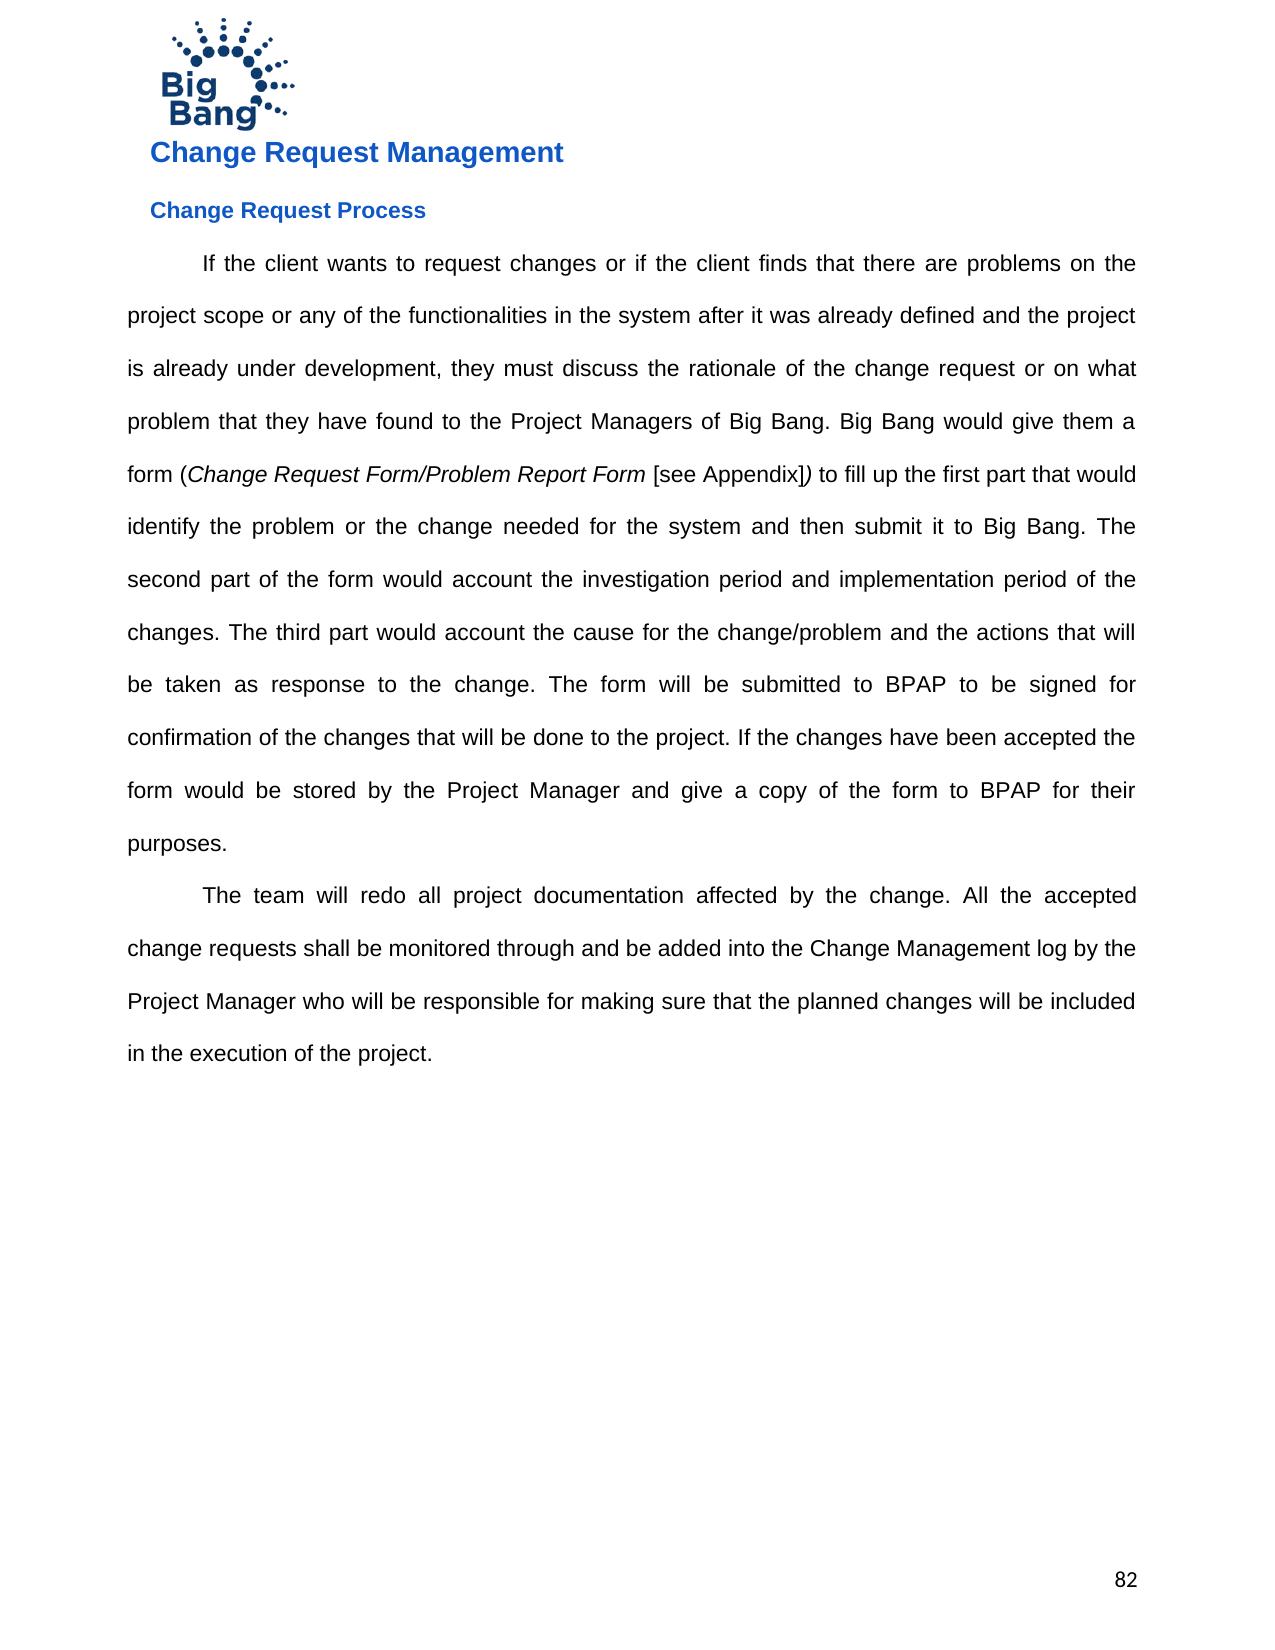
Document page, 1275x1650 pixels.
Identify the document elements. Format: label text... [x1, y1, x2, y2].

subtitle Change Request Management [150, 135, 1137, 169]
text If the client wants to request changes or if the client finds that there are problems on the project scope or any of the functionalities in the system after it was already defined and the project is already under development, they must discuss the rationale of the change request or on what problem that they have found to the Project Managers of Big Bang. Big Bang would give them a form (Change Request Form/Problem Report Form [see Appendix]) to fill up the first part that would identify the problem or the change needed for the system and then submit it to Big Bang. The second part of the form would account the investigation period and implementation period of the changes. The third part would account the cause for the change/problem and the actions that will be taken as response to the change. The form will be submitted to BPAP to be signed for confirmation of the changes that will be done to the project. If the changes have been accepted the form would be stored by the Project Manager and give a copy of the form to BPAP for their purposes. [127, 250, 1137, 856]
text The team will redo all project documentation affected by the change. All the accepted change requests shall be monitored through and be added into the Change Management log by the Project Manager who will be responsible for making sure that the planned changes will be included in the execution of the project. [127, 882, 1137, 1067]
picture [147, 11, 302, 138]
subtitle Change Request Process [139, 197, 1137, 223]
